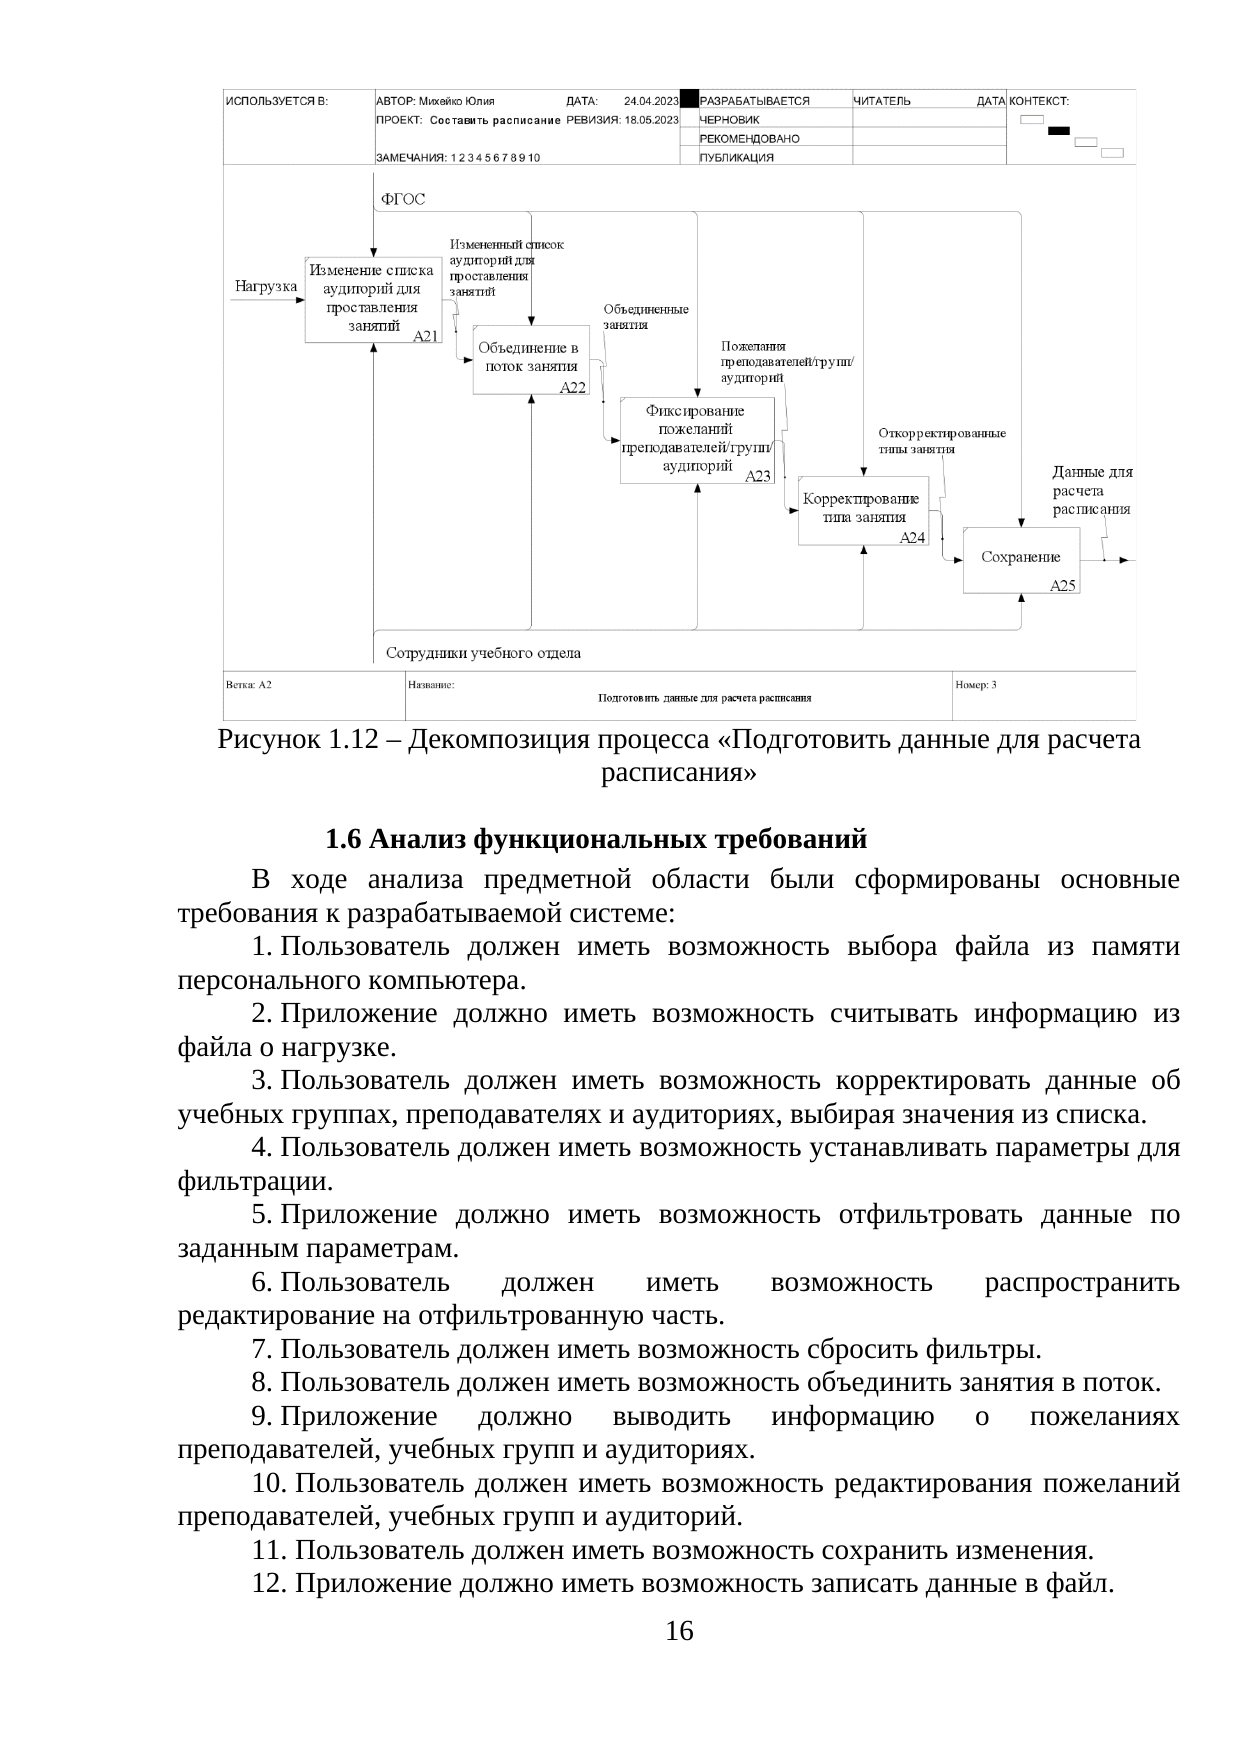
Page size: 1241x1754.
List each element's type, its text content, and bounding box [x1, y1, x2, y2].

list Приложение должно выводить информацию о пожеланиях преподавателей, учебных групп и аудиториях. [177, 1398, 1181, 1465]
list Пользователь должен иметь возможность распространить редактирование на отфильтрованную часть. [177, 1264, 1181, 1331]
picture [222, 88, 1137, 721]
list Пользователь должен иметь возможность объединить занятия в поток. [177, 1364, 1181, 1398]
list Приложение должно иметь возможность считывать информацию из файла о нагрузке. [177, 995, 1181, 1062]
subtitle Анализ функциональных требований [251, 821, 1181, 855]
list Пользователь должен иметь возможность сохранить изменения. [177, 1532, 1181, 1566]
list Приложение должно иметь возможность отфильтровать данные по заданным параметрам. [177, 1197, 1181, 1264]
list Приложение должно иметь возможность записать данные в файл. [177, 1566, 1181, 1599]
list Пользователь должен иметь возможность устанавливать параметры для фильтрации. [177, 1129, 1181, 1197]
list Пользователь должен иметь возможность сбросить фильтры. [177, 1331, 1181, 1364]
list Пользователь должен иметь возможность выбора файла из памяти персонального компьютера. [177, 928, 1181, 995]
text Рисунок 1.12 – Декомпозиция процесса «Подготовить данные для расчета расписания» [177, 721, 1181, 788]
list Пользователь должен иметь возможность корректировать данные об учебных группах, преподавателях и аудиториях, выбирая значения из списка. [177, 1062, 1181, 1129]
list Пользователь должен иметь возможность редактирования пожеланий преподавателей, учебных групп и аудиторий. [177, 1465, 1181, 1532]
text В ходе анализа предметной области были сформированы основные требования к разрабатываемой системе: [177, 861, 1181, 928]
